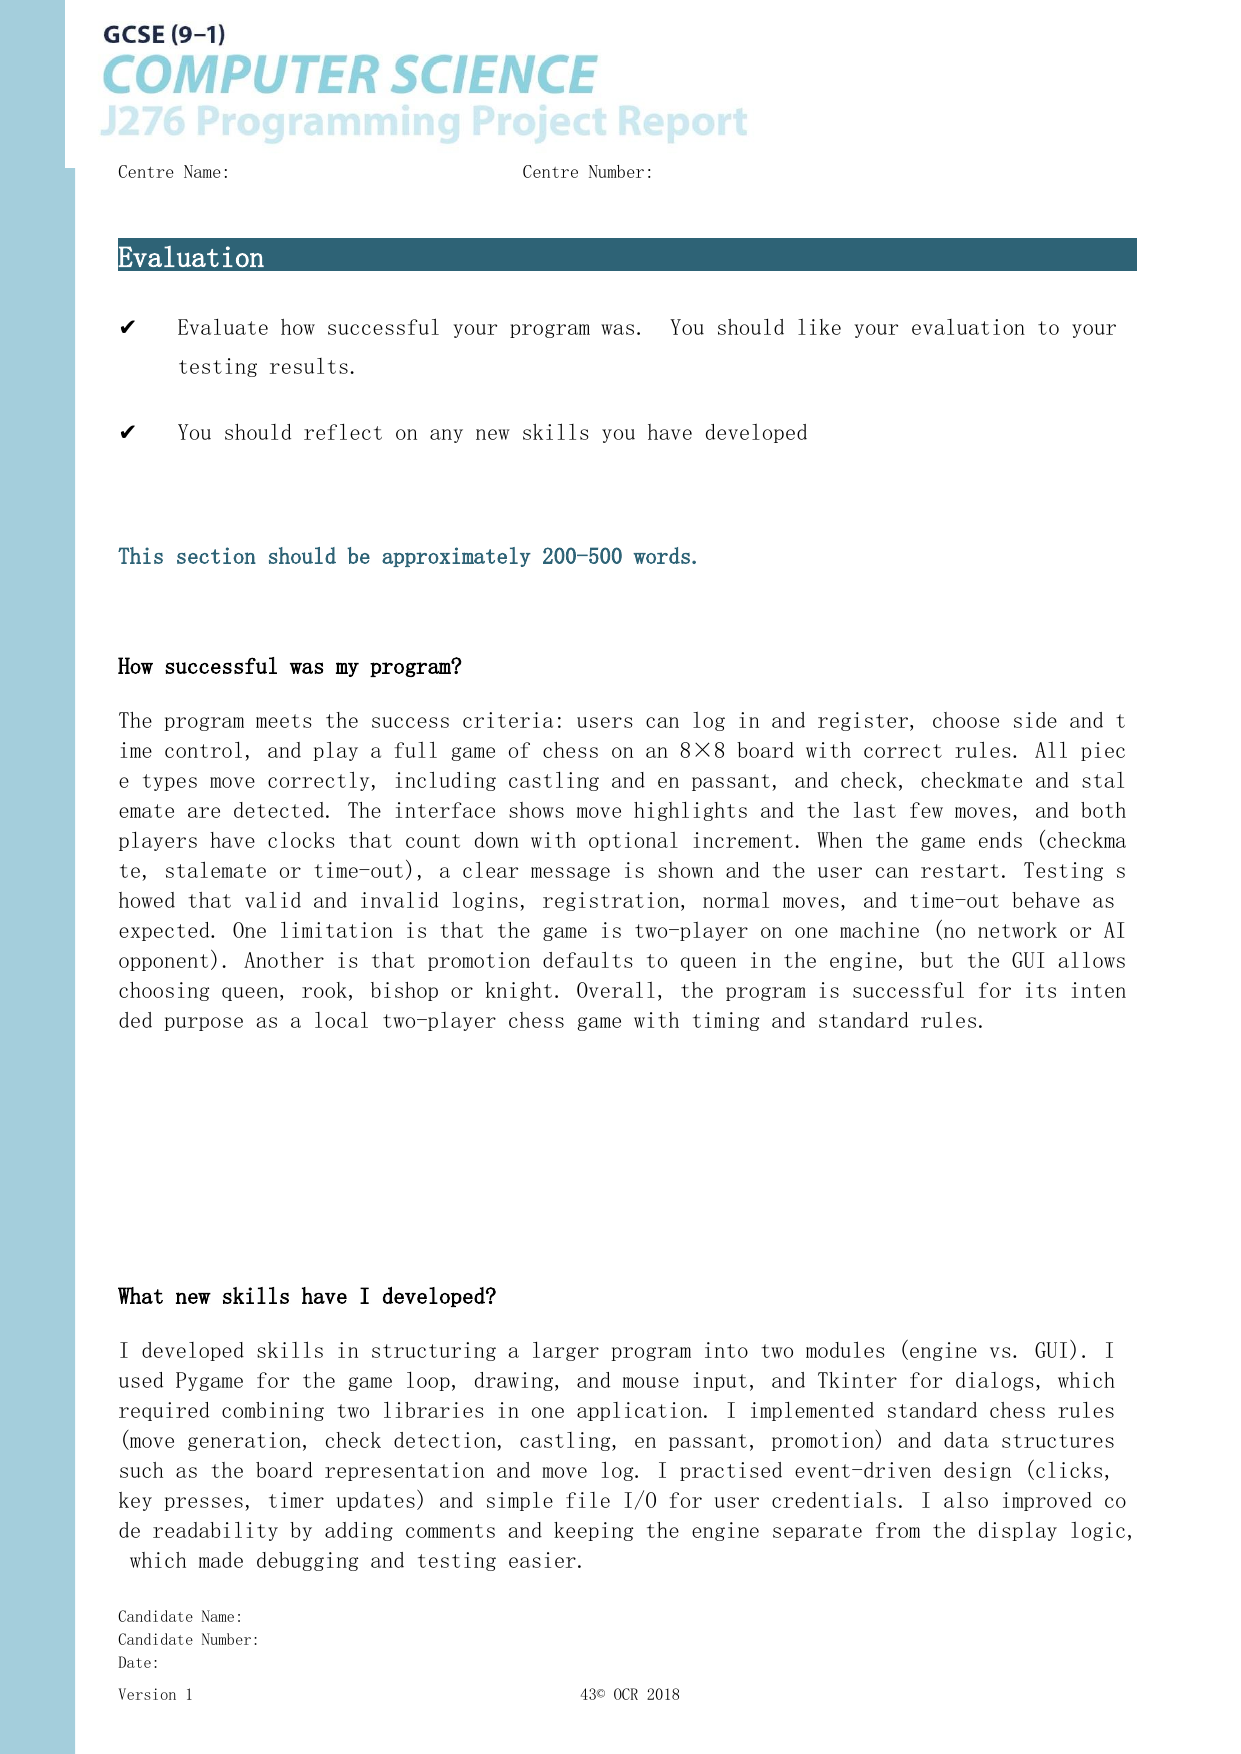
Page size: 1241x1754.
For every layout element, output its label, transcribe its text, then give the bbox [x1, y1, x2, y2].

text This section should be approximately 200-500 words. [118, 541, 1137, 567]
text How successful was my program? [118, 651, 1137, 677]
text I developed skills in structuring a larger program into two modules (engine vs. GUI). I used Pygame for the game loop, drawing, and mouse input, and Tkinter for dialogs, which required combining two libraries in one application. I implemented standard chess rules (move generation, check detection, castling, en passant, promotion) and data structures such as the board representation and move log. I practised event-driven design (clicks, key presses, timer updates) and simple file I/O for user credentials. I also improved code readability by adding comments and keeping the engine separate from the display logic, which made debugging and testing easier. [118, 1336, 1137, 1572]
list You should reflect on any new skills you have developed [118, 407, 1137, 454]
text What new skills have I developed? [118, 1281, 1137, 1307]
text The program meets the success criteria: users can log in and register, choose side and time control, and play a full game of chess on an 8×8 board with correct rules. All piece types move correctly, including castling and en passant, and check, checkmate and stalemate are detected. The interface shows move highlights and the last few moves, and both players have clocks that count down with optional increment. When the game ends (checkmate, stalemate or time-out), a clear message is shown and the user can restart. Testing showed that valid and invalid logins, registration, normal moves, and time-out behave as expected. One limitation is that the game is two-player on one machine (no network or AI opponent). Another is that promotion defaults to queen in the engine, but the GUI allows choosing queen, rook, bishop or knight. Overall, the program is successful for its intended purpose as a local two-player chess game with timing and standard rules. [118, 706, 1137, 1032]
list Evaluate how successful your program was. You should like your evaluation to your testing results. [118, 301, 1137, 378]
text Evaluation [118, 238, 1137, 271]
picture [65, 0, 1240, 168]
